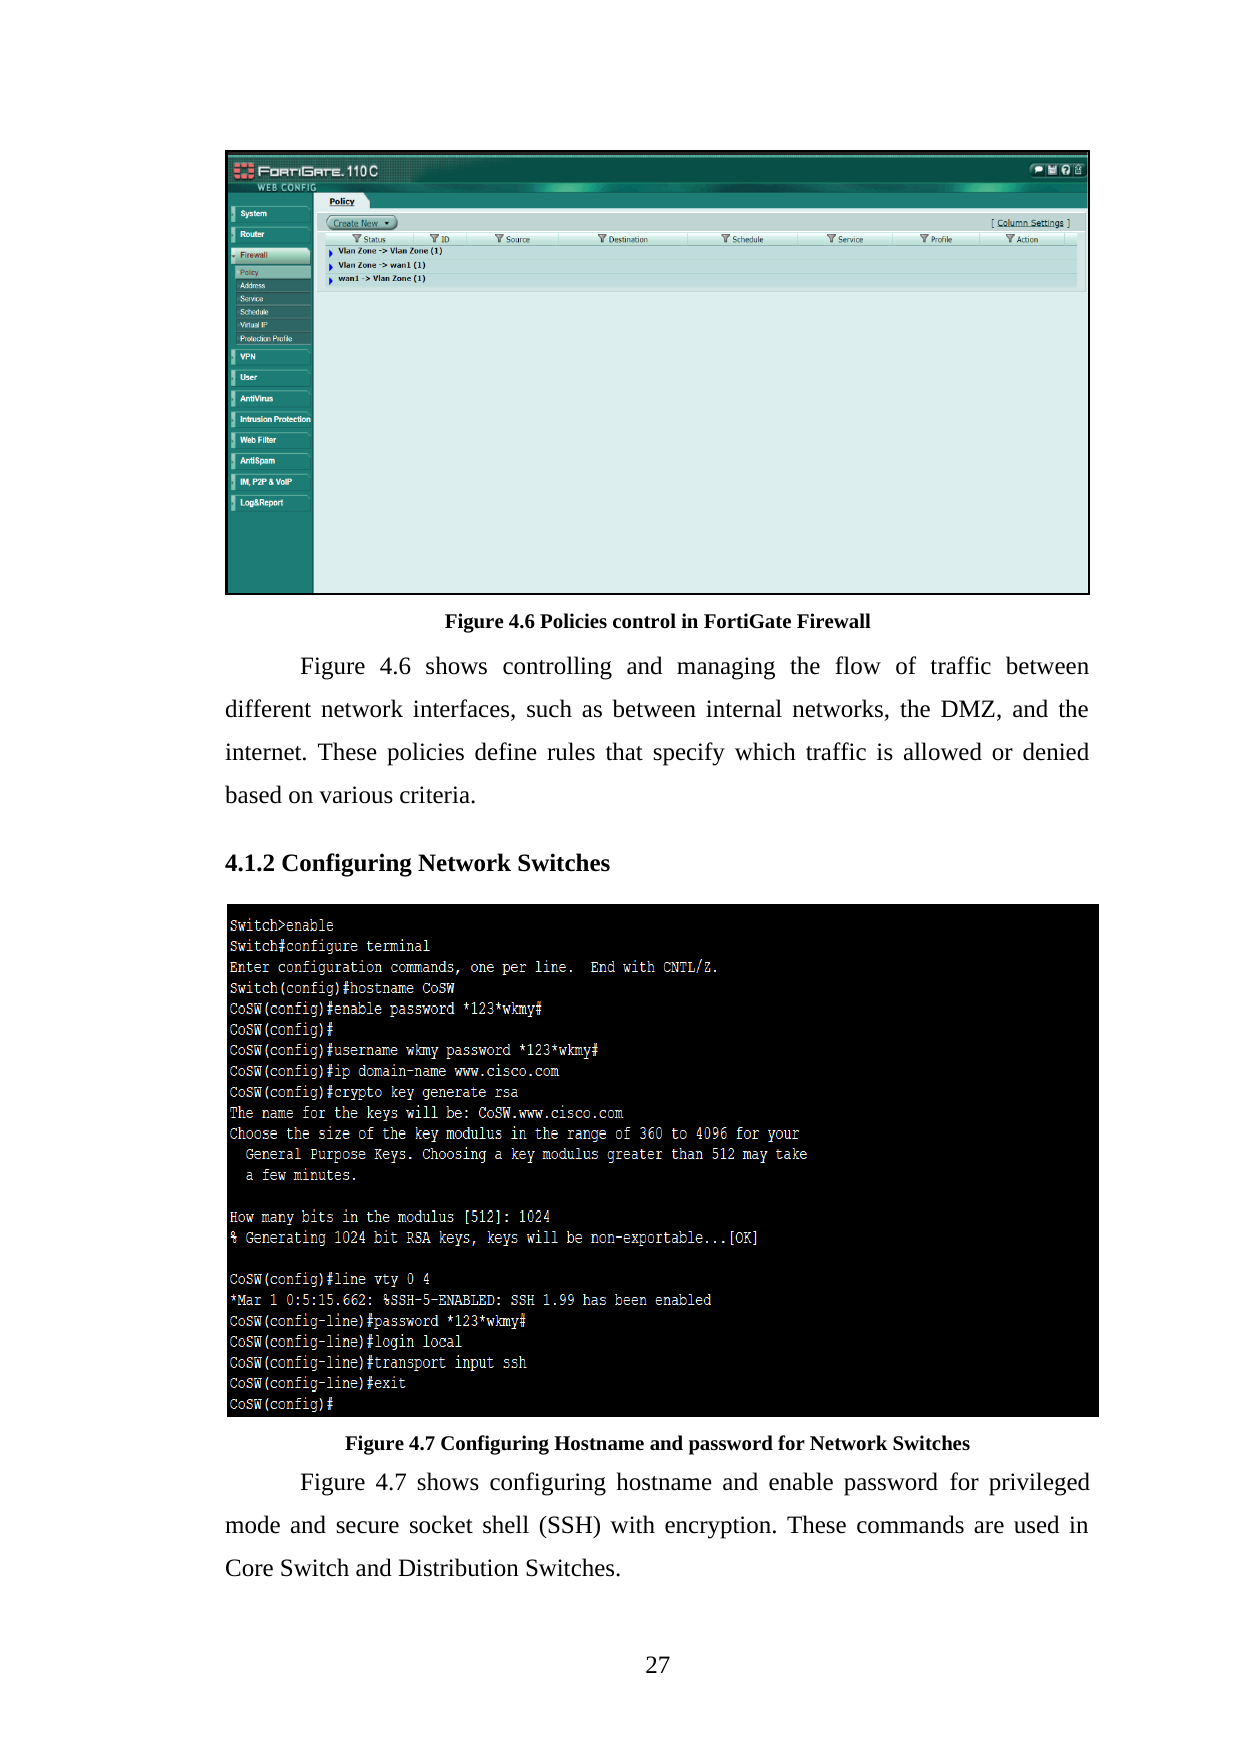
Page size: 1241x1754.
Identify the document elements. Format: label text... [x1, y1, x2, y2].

subtitle 4.1.2 Configuring Network Switches [225, 848, 1090, 877]
picture [228, 152, 1088, 593]
text Figure 4.7 shows configuring hostname and enable password for privileged mode and secure socket shell (SSH) with encryption. These commands are used in Core Switch and Distribution Switches. [225, 1467, 1090, 1582]
text Figure 4.7 Configuring Hostname and password for Network Switches [225, 1431, 1090, 1455]
text Figure 4.6 Policies control in FortiGate Firewall [225, 609, 1090, 633]
picture [225, 904, 1099, 1417]
text Figure 4.6 shows controlling and managing the flow of traffic between different network interfaces, such as between internal networks, the DMZ, and the internet. These policies define rules that specify which traffic is allowed or denied based on various criteria. [225, 651, 1090, 809]
